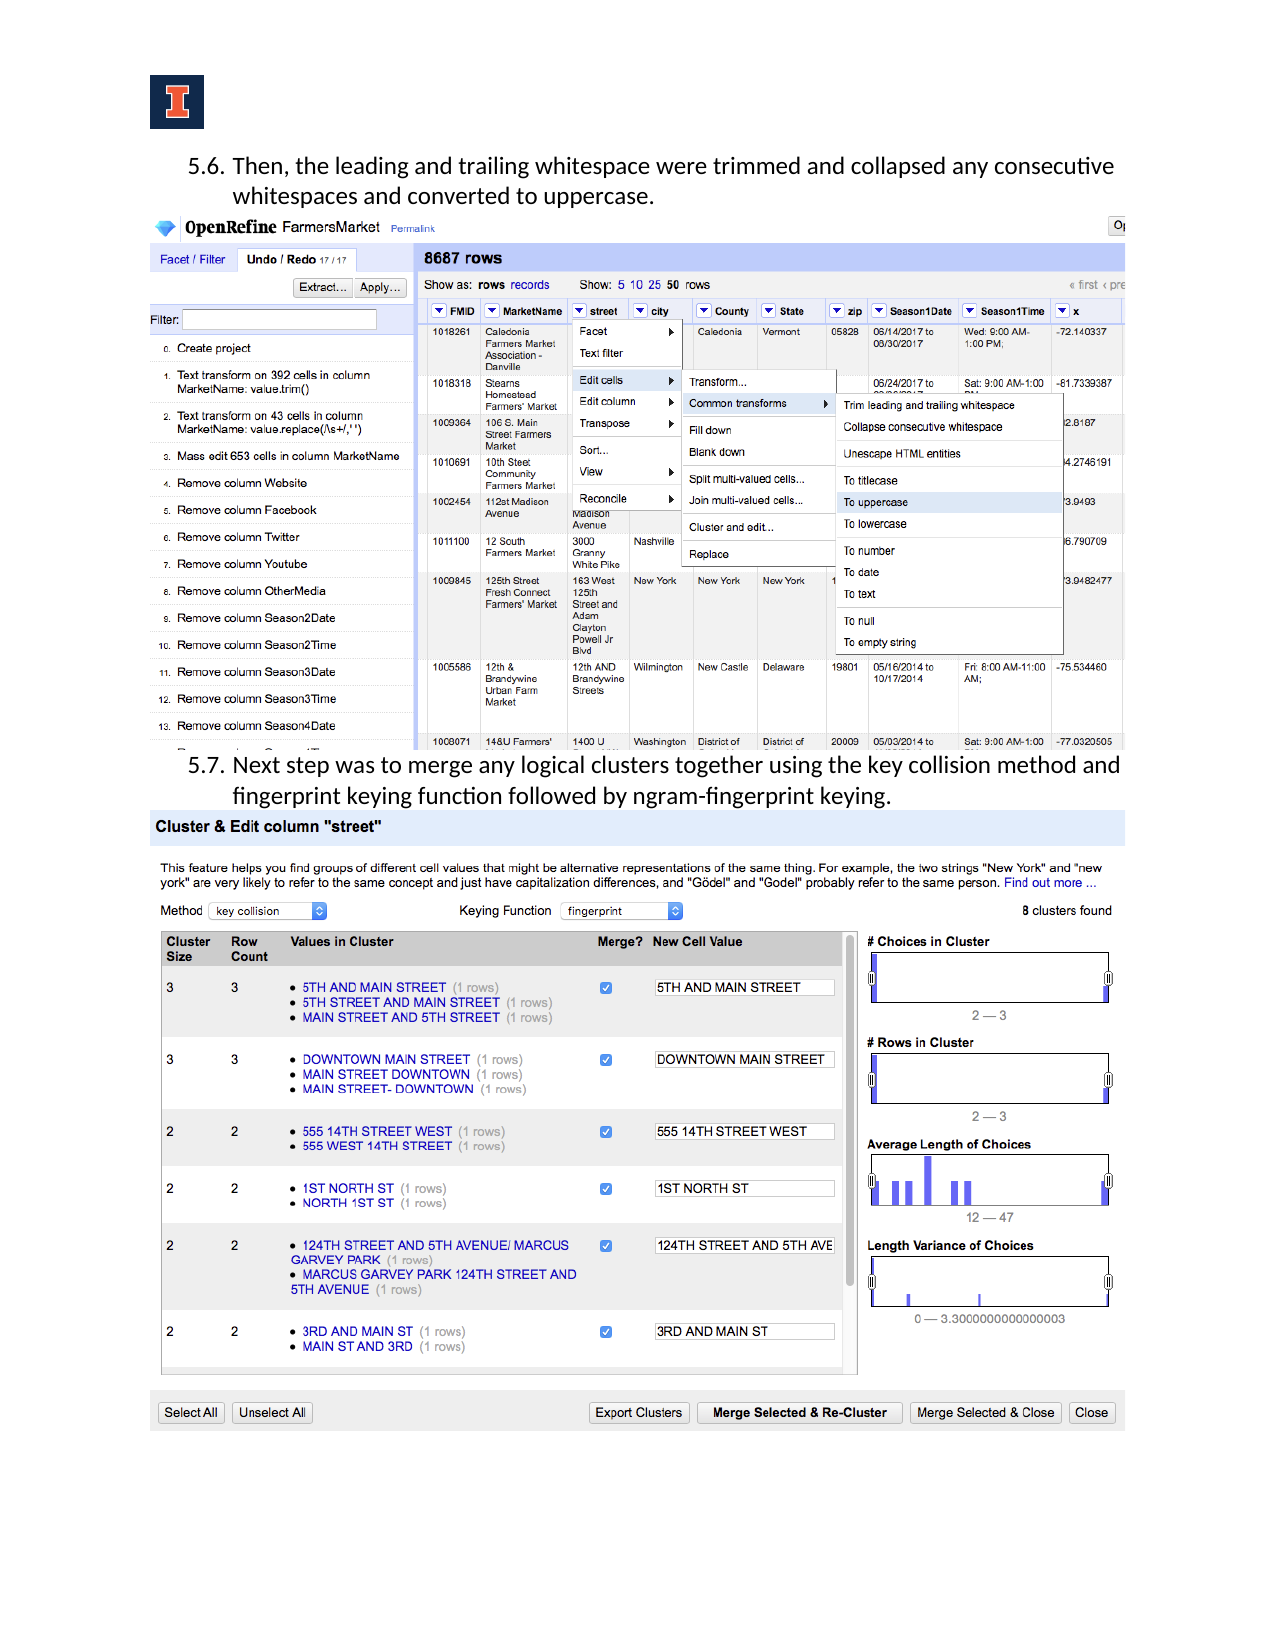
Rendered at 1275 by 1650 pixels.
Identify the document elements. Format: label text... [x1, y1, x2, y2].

list Next step was to merge any logical clusters together using the key collision method and [187, 750, 1125, 780]
picture [150, 75, 204, 129]
picture [150, 810, 1125, 1431]
list Then, the leading and trailing whitespace were trimmed and collapsed any consecutive whitespaces and converted to uppercase. [187, 150, 1125, 211]
text fingerprint keying function followed by ngram-fingerprint keying. [232, 780, 1125, 810]
picture [150, 211, 1125, 750]
